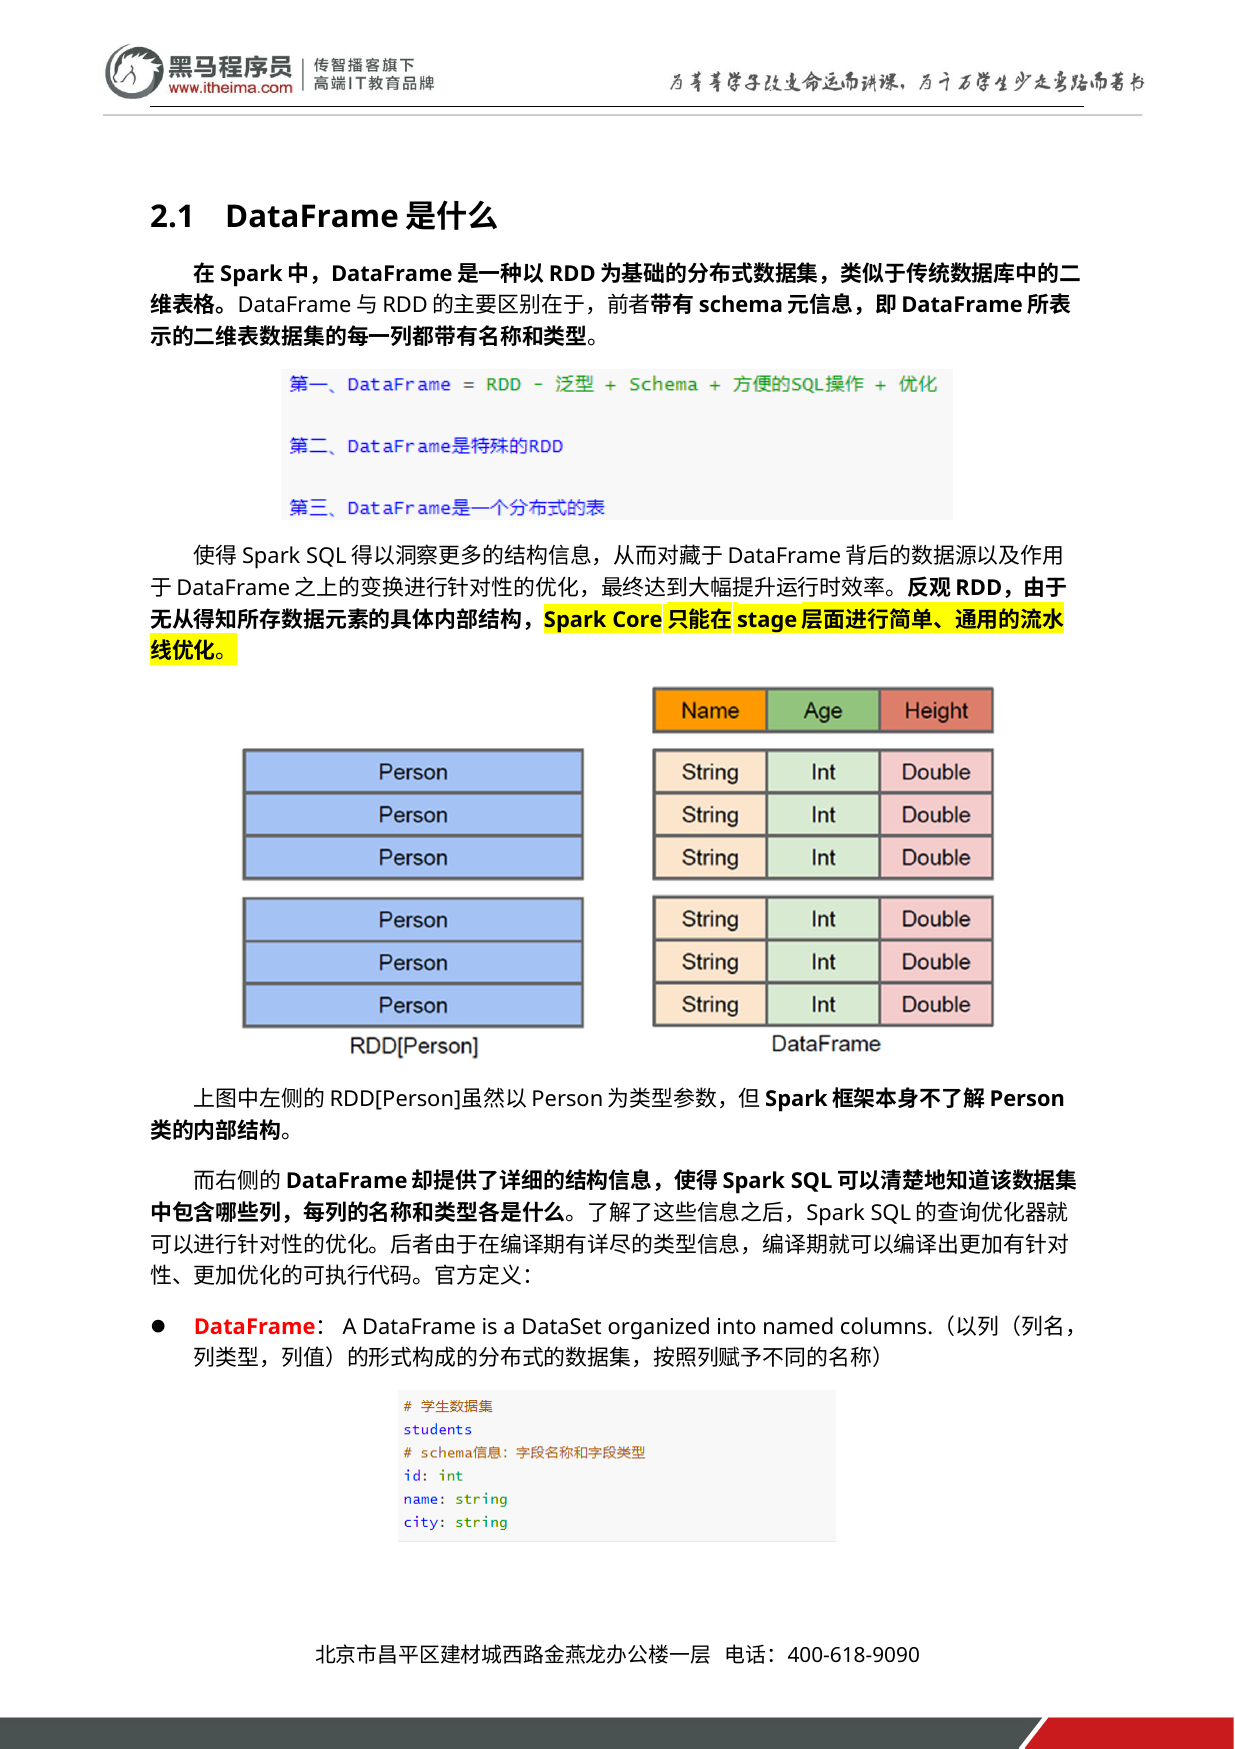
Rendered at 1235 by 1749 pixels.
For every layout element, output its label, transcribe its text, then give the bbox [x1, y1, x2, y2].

text 使得Spark SQL得以洞察更多的结构信息，从而对藏于DataFrame背后的数据源以及作用于DataFrame之上的变换进行针对性的优化，最终达到大幅提升运行时效率。反观RDD，由于无从得知所存数据元素的具体内部结构，Spark Core只能在stage层面进行简单、通用的流水线优化。 [150, 538, 1084, 665]
subtitle DataFrame是什么 [150, 192, 1084, 237]
text 而右侧的DataFrame却提供了详细的结构信息，使得Spark SQL可以清楚地知道该数据集中包含哪些列，每列的名称和类型各是什么。了解了这些信息之后，Spark SQL的查询优化器就可以进行针对性的优化。后者由于在编译期有详尽的类型信息，编译期就可以编译出更加有针对性、更加优化的可执行代码。官方定义： [150, 1163, 1084, 1290]
picture [398, 1390, 837, 1543]
text 上图中左侧的RDD[Person]虽然以Person为类型参数，但Spark框架本身不了解Person类的内部结构。 [150, 1081, 1084, 1144]
picture [281, 369, 954, 520]
picture [236, 683, 998, 1062]
text 在Spark中，DataFrame是一种以RDD为基础的分布式数据集，类似于传统数据库中的二维表格。DataFrame与RDD的主要区别在于，前者带有schema元信息，即DataFrame所表示的二维表数据集的每一列都带有名称和类型。 [150, 256, 1084, 351]
picture [0, 1658, 1234, 1749]
picture [0, 0, 1235, 123]
list DataFrame： A DataFrame is a DataSet organized into named columns.（以列（列名，列类型，列值）的形式构成的分布式的数据集，按照列赋予不同的名称） [150, 1309, 1084, 1372]
